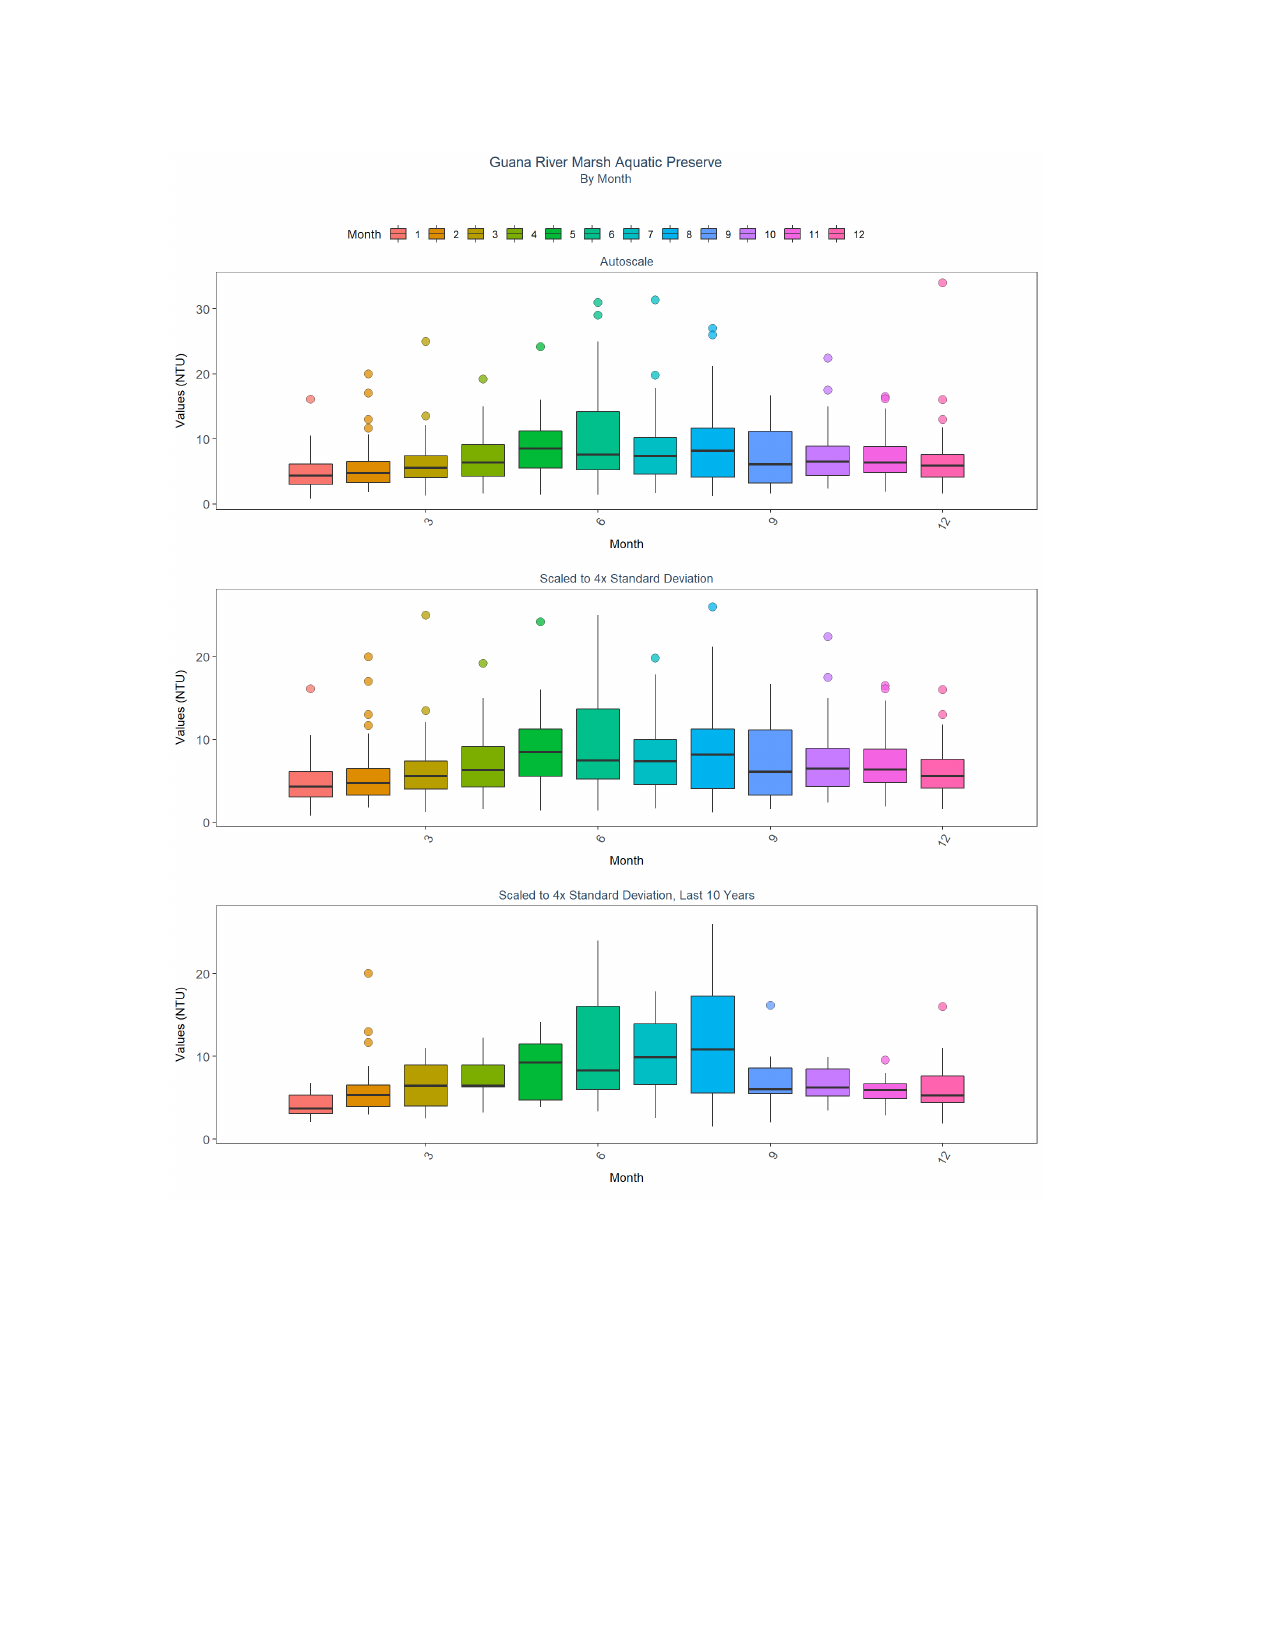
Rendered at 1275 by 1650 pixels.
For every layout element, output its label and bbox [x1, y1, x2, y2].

picture [168, 150, 1044, 1200]
